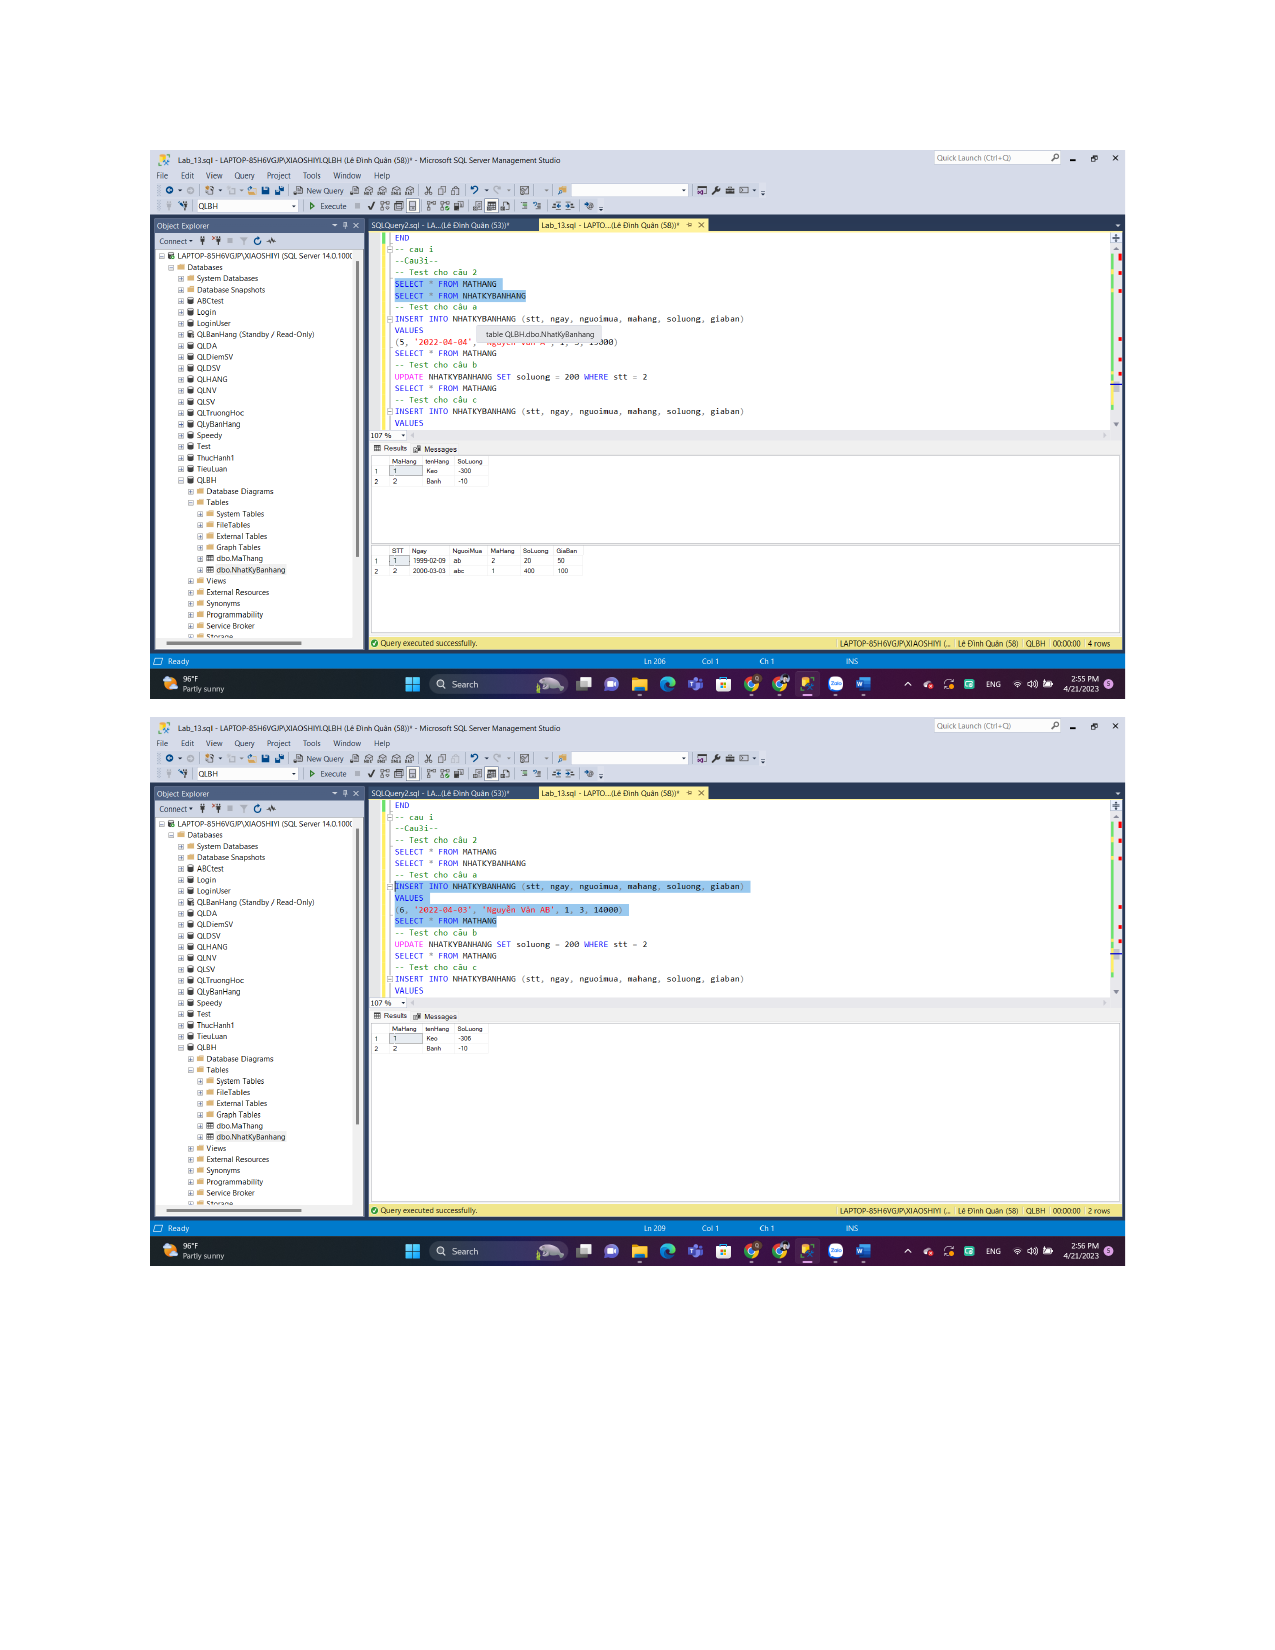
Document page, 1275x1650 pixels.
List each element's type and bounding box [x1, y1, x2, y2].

picture [150, 717, 1125, 1266]
picture [150, 150, 1125, 699]
